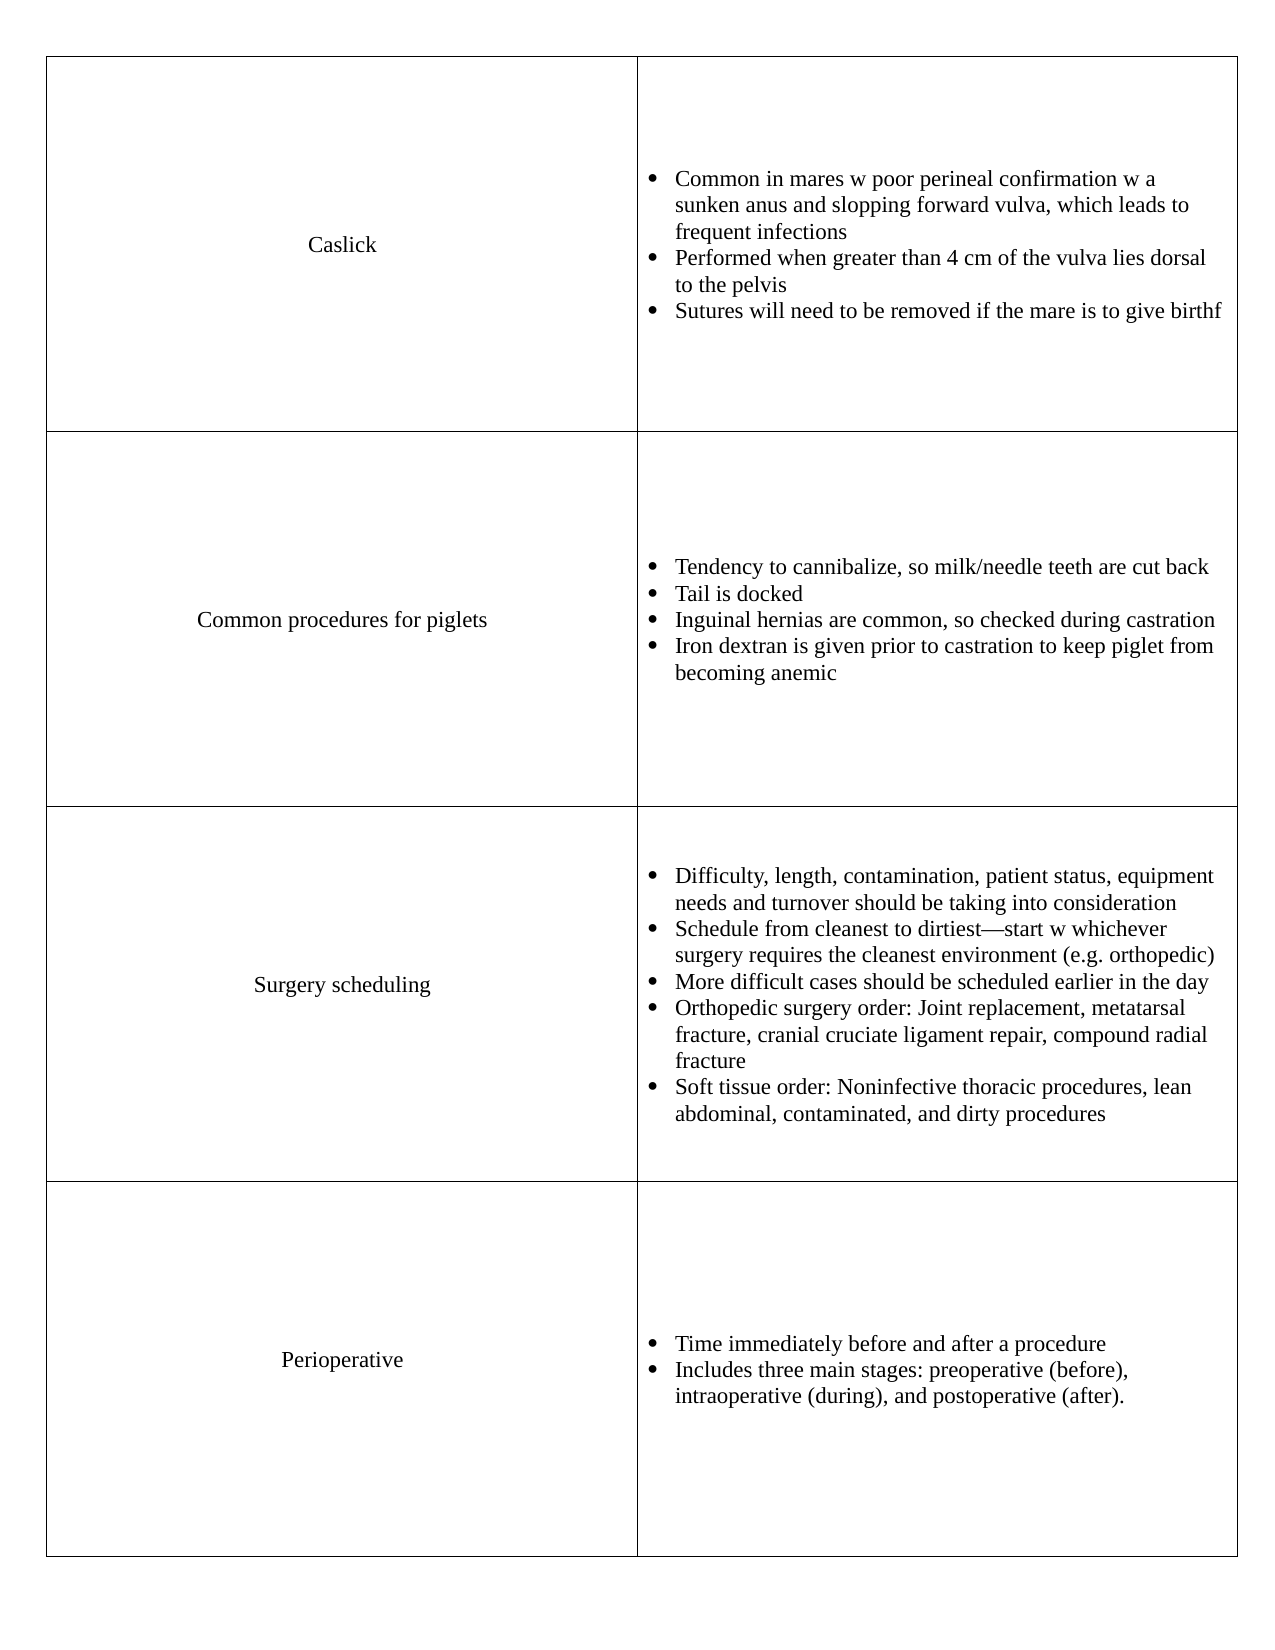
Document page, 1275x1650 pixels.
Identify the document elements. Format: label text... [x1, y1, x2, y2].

table_cell Perioperative [47, 1182, 637, 1556]
table_cell Tendency to cannibalize, so milk/needle teeth are cut back Tail is docked Inguinal hernias are common, so checked during castration Iron dextran is given prior to castration to keep piglet from becoming anemic [638, 432, 1237, 806]
table_cell Common in mares w poor perineal confirmation w a sunken anus and slopping forward vulva, which leads to frequent infections Performed when greater than 4 cm of the vulva lies dorsal to the pelvis Sutures will need to be removed if the mare is to give birthf [638, 57, 1237, 431]
table_cell Time immediately before and after a procedure Includes three main stages: preoperative (before), intraoperative (during), and postoperative (after). [638, 1182, 1237, 1556]
table_cell Caslick [47, 57, 637, 431]
table_cell Surgery scheduling [47, 807, 637, 1181]
table_cell Common procedures for piglets [47, 432, 637, 806]
table_cell Difficulty, length, contamination, patient status, equipment needs and turnover should be taking into consideration Schedule from cleanest to dirtiest—start w whichever surgery requires the cleanest environment (e.g. orthopedic) More difficult cases should be scheduled earlier in the day Orthopedic surgery order: Joint replacement, metatarsal fracture, cranial cruciate ligament repair, compound radial fracture Soft tissue order: Noninfective thoracic procedures, lean abdominal, contaminated, and dirty procedures [638, 807, 1237, 1181]
